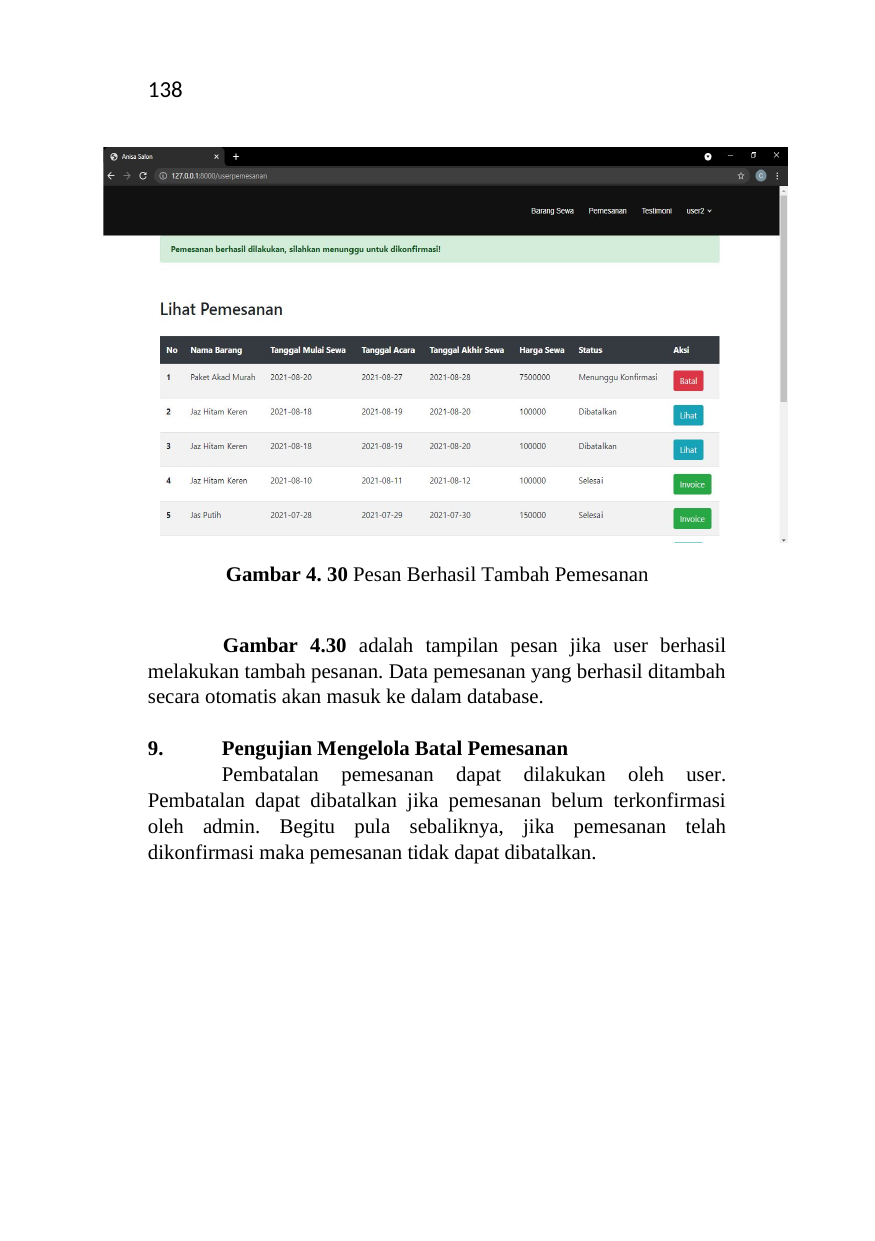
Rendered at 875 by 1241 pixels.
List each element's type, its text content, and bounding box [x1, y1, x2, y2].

picture [103, 147, 788, 543]
list Pembatalan pemesanan dapat dilakukan oleh user. Pembatalan dapat dibatalkan jika pemesanan belum terkonfirmasi oleh admin. Begitu pula sebaliknya, jika pemesanan telah dikonfirmasi maka pemesanan tidak dapat dibatalkan. [148, 762, 726, 864]
list Gambar 4.30 adalah tampilan pesan jika user berhasil melakukan tambah pesanan. Data pemesanan yang berhasil ditambah secara otomatis akan masuk ke dalam database. [148, 633, 726, 708]
list Pengujian Mengelola Batal Pemesanan [148, 736, 726, 760]
text Gambar 4. 30 Pesan Berhasil Tambah Pemesanan [148, 562, 726, 586]
